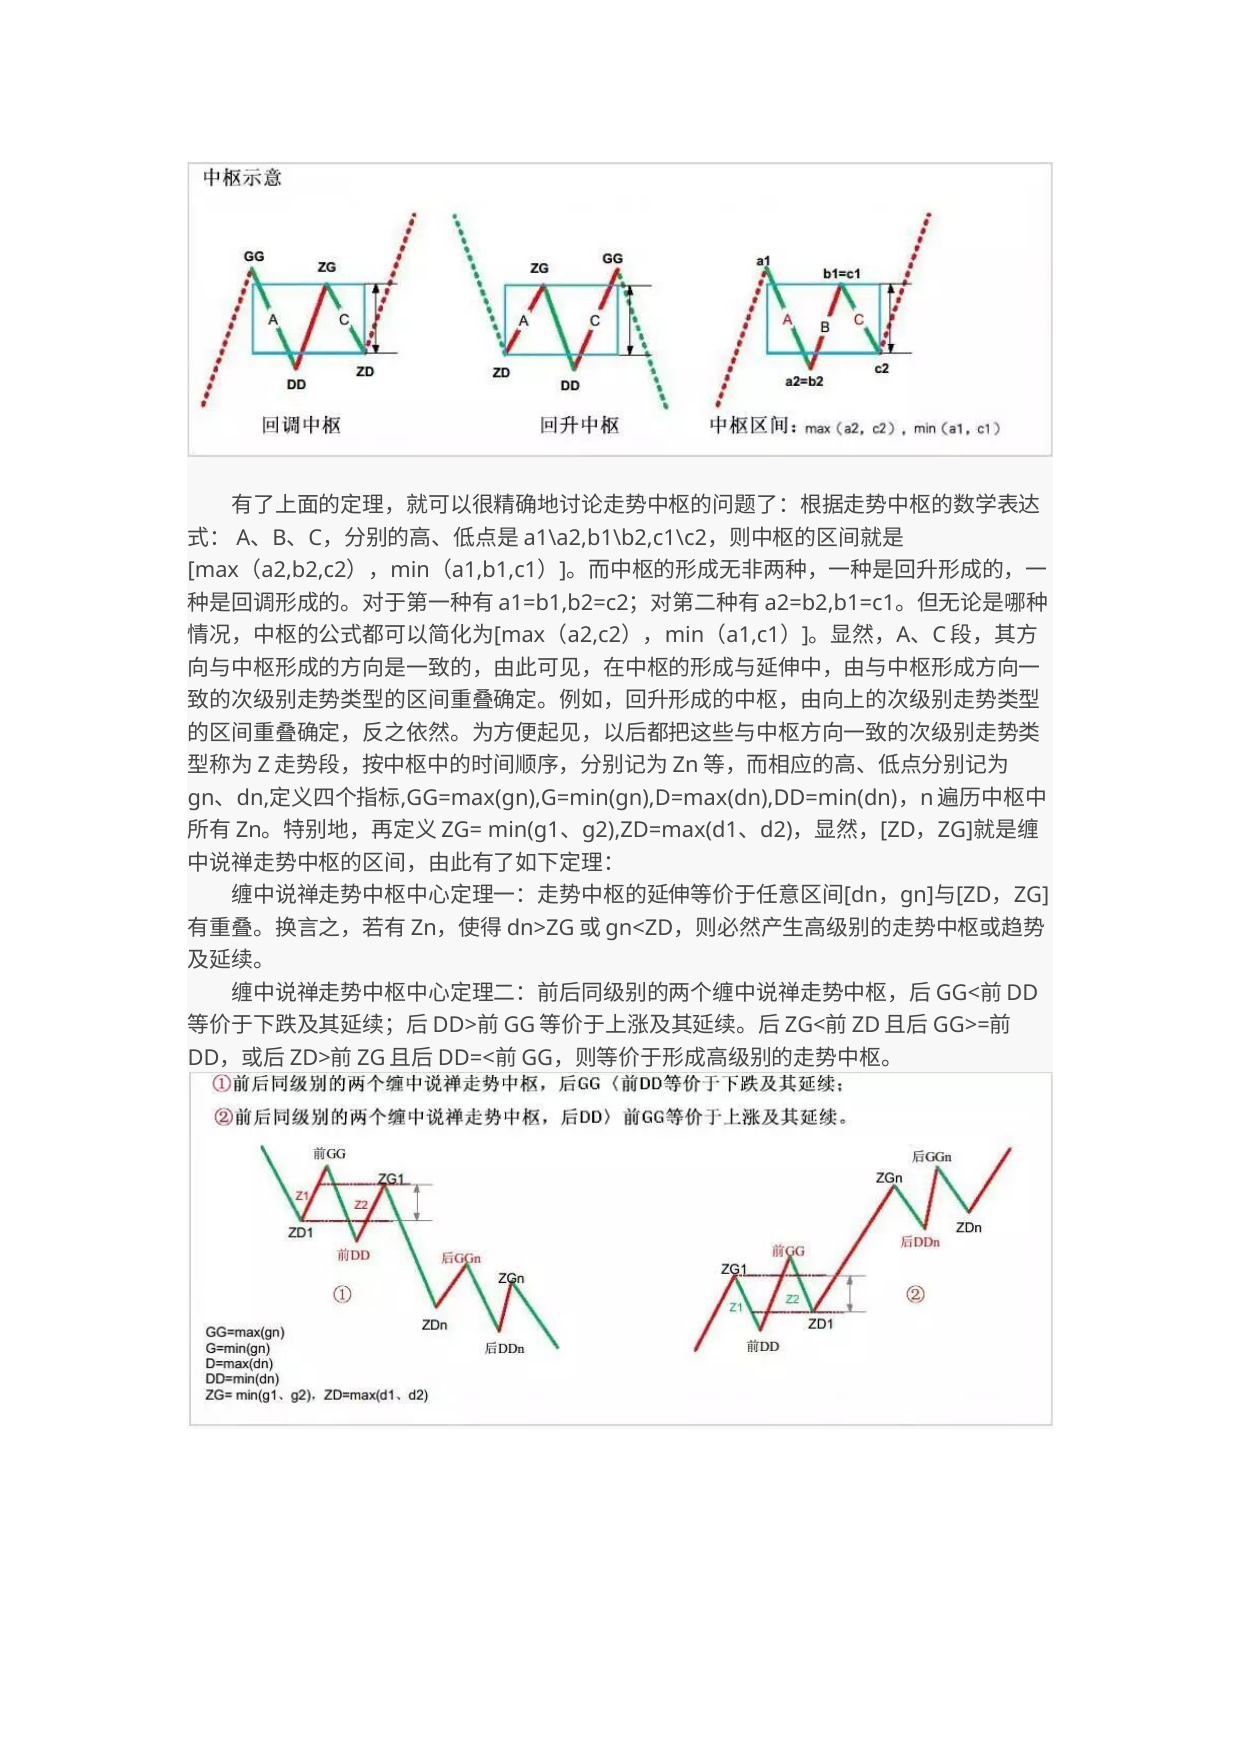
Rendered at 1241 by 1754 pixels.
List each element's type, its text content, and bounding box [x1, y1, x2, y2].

text 有了上面的定理，就可以很精确地讨论走势中枢的问题了：根据走势中枢的数学表达式： A、B、C，分别的高、低点是a1\a2,b1\b2,c1\c2，则中枢的区间就是[max（a2,b2,c2），min（a1,b1,c1）]。而中枢的形成无非两种，一种是回升形成的，一种是回调形成的。对于第一种有a1=b1,b2=c2；对第二种有a2=b2,b1=c1。但无论是哪种情况，中枢的公式都可以简化为[max（a2,c2），min（a1,c1）]。显然，A、C段，其方向与中枢形成的方向是一致的，由此可见，在中枢的形成与延伸中，由与中枢形成方向一致的次级别走势类型的区间重叠确定。例如，回升形成的中枢，由向上的次级别走势类型的区间重叠确定，反之依然。为方便起见，以后都把这些与中枢方向一致的次级别走势类型称为Z走势段，按中枢中的时间顺序，分别记为Zn等，而相应的高、低点分别记为gn、dn,定义四个指标,GG=max(gn),G=min(gn),D=max(dn),DD=min(dn)，n遍历中枢中所有Zn。特别地，再定义ZG= min(g1、g2),ZD=max(d1、d2)，显然，[ZD，ZG]就是缠中说禅走势中枢的区间，由此有了如下定理： [187, 487, 1053, 877]
picture [187, 162, 1053, 457]
text 缠中说禅走势中枢中心定理二：前后同级别的两个缠中说禅走势中枢，后GG<前DD等价于下跌及其延续；后DD>前GG等价于上涨及其延续。后ZG<前ZD且后GG>=前DD，或后ZD>前ZG且后DD=<前GG，则等价于形成高级别的走势中枢。 [187, 974, 1053, 1072]
picture [187, 1072, 1053, 1426]
text 缠中说禅走势中枢中心定理一：走势中枢的延伸等价于任意区间[dn，gn]与[ZD，ZG]有重叠。换言之，若有Zn，使得dn>ZG或gn<ZD，则必然产生高级别的走势中枢或趋势及延续。 [187, 877, 1053, 974]
